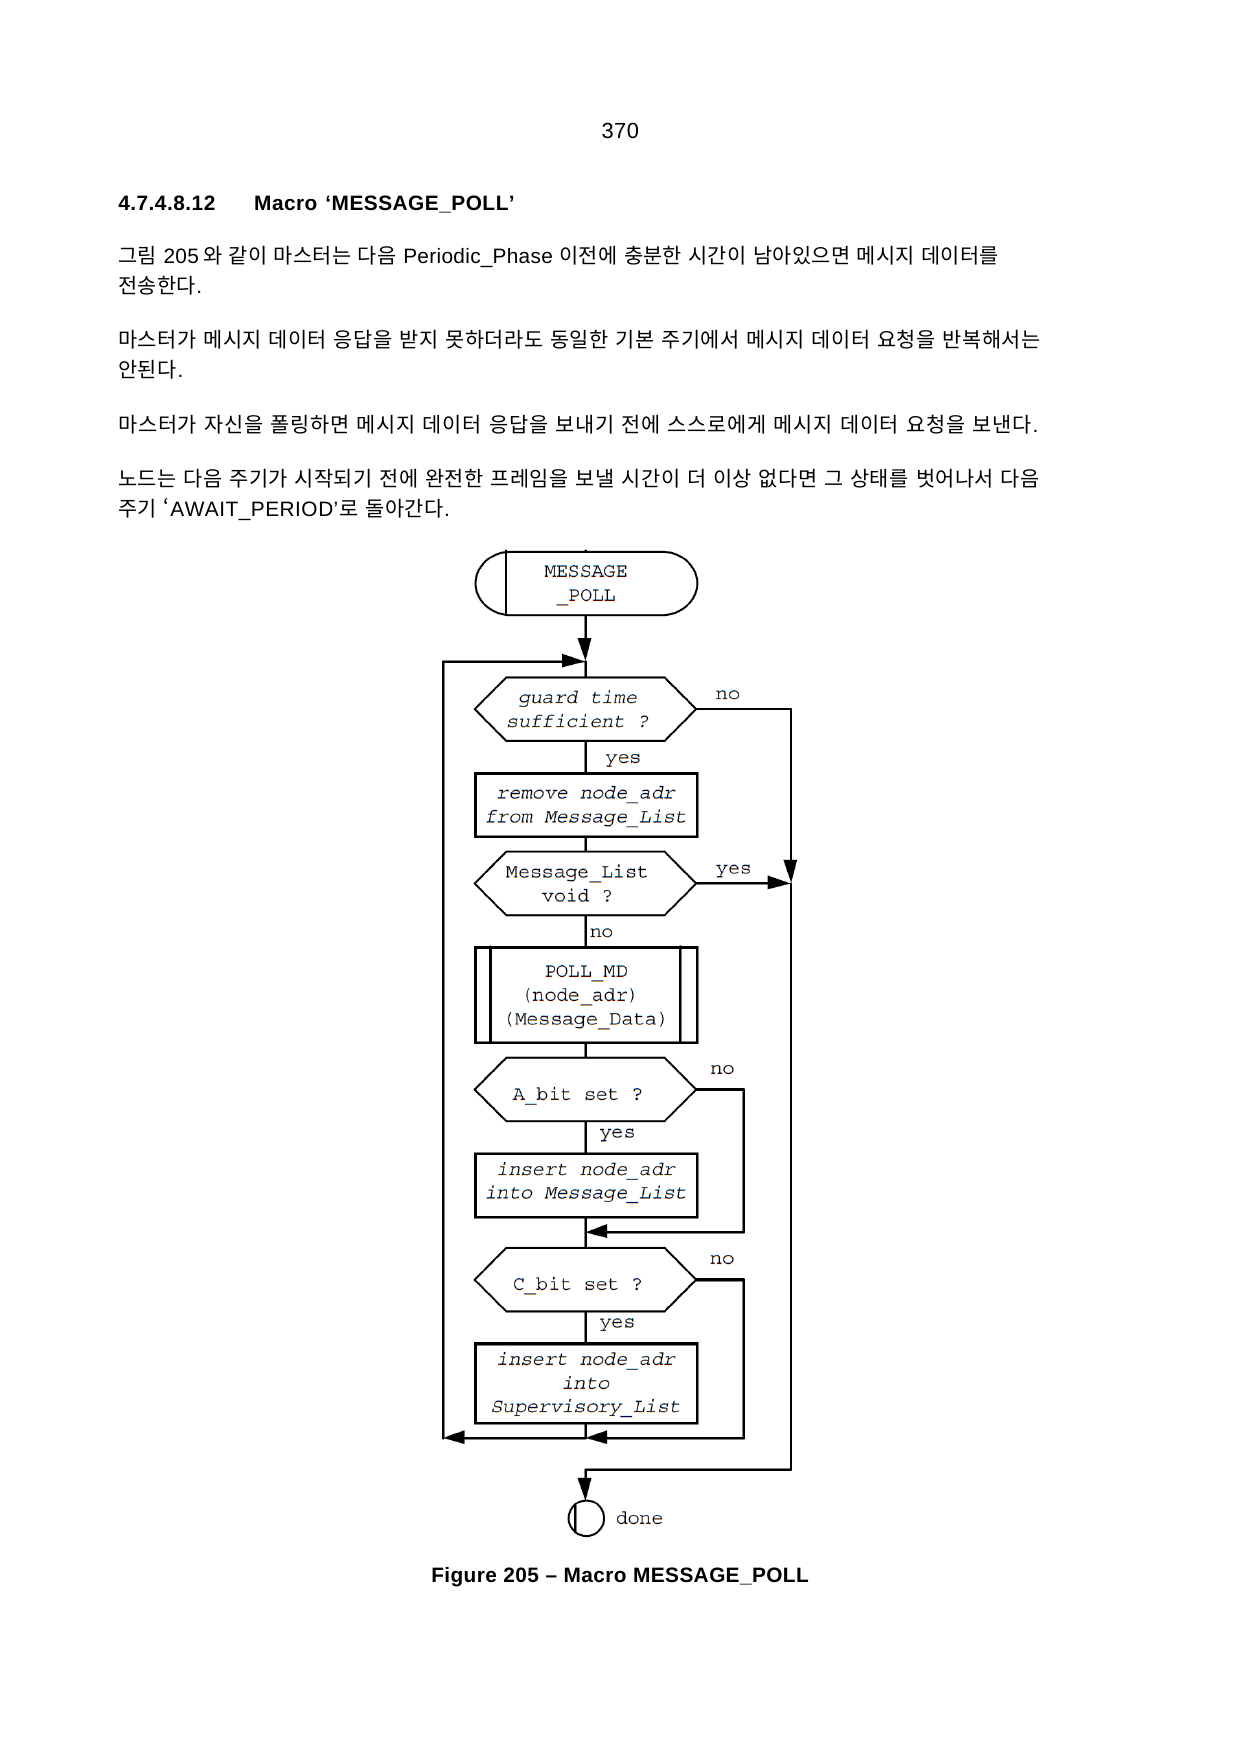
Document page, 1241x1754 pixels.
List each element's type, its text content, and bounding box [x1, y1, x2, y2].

subtitle Macro ‘MESSAGE_POLL’ [118, 191, 1063, 215]
text Figure 205 – Macro MESSAGE_POLL [103, 1563, 1137, 1587]
text 마스터가 메시지 데이터 응답을 받지 못하더라도 동일한 기본 주기에서 메시지 데이터 요청을 반복해서는 안된다. [118, 323, 1063, 384]
text 마스터가 자신을 폴링하면 메시지 데이터 응답을 보내기 전에 스스로에게 메시지 데이터 요청을 보낸다. [118, 408, 1063, 438]
text 노드는 다음 주기가 시작되기 전에 완전한 프레임을 보낼 시간이 더 이상 없다면 그 상태를 벗어나서 다음 주기 ‘AWAIT_PERIOD’로 돌아간다. [118, 462, 1063, 522]
picture [369, 546, 871, 1539]
text 그림 205와 같이 마스터는 다음 Periodic_Phase 이전에 충분한 시간이 남아있으면 메시지 데이터를 전송한다. [118, 239, 1063, 299]
